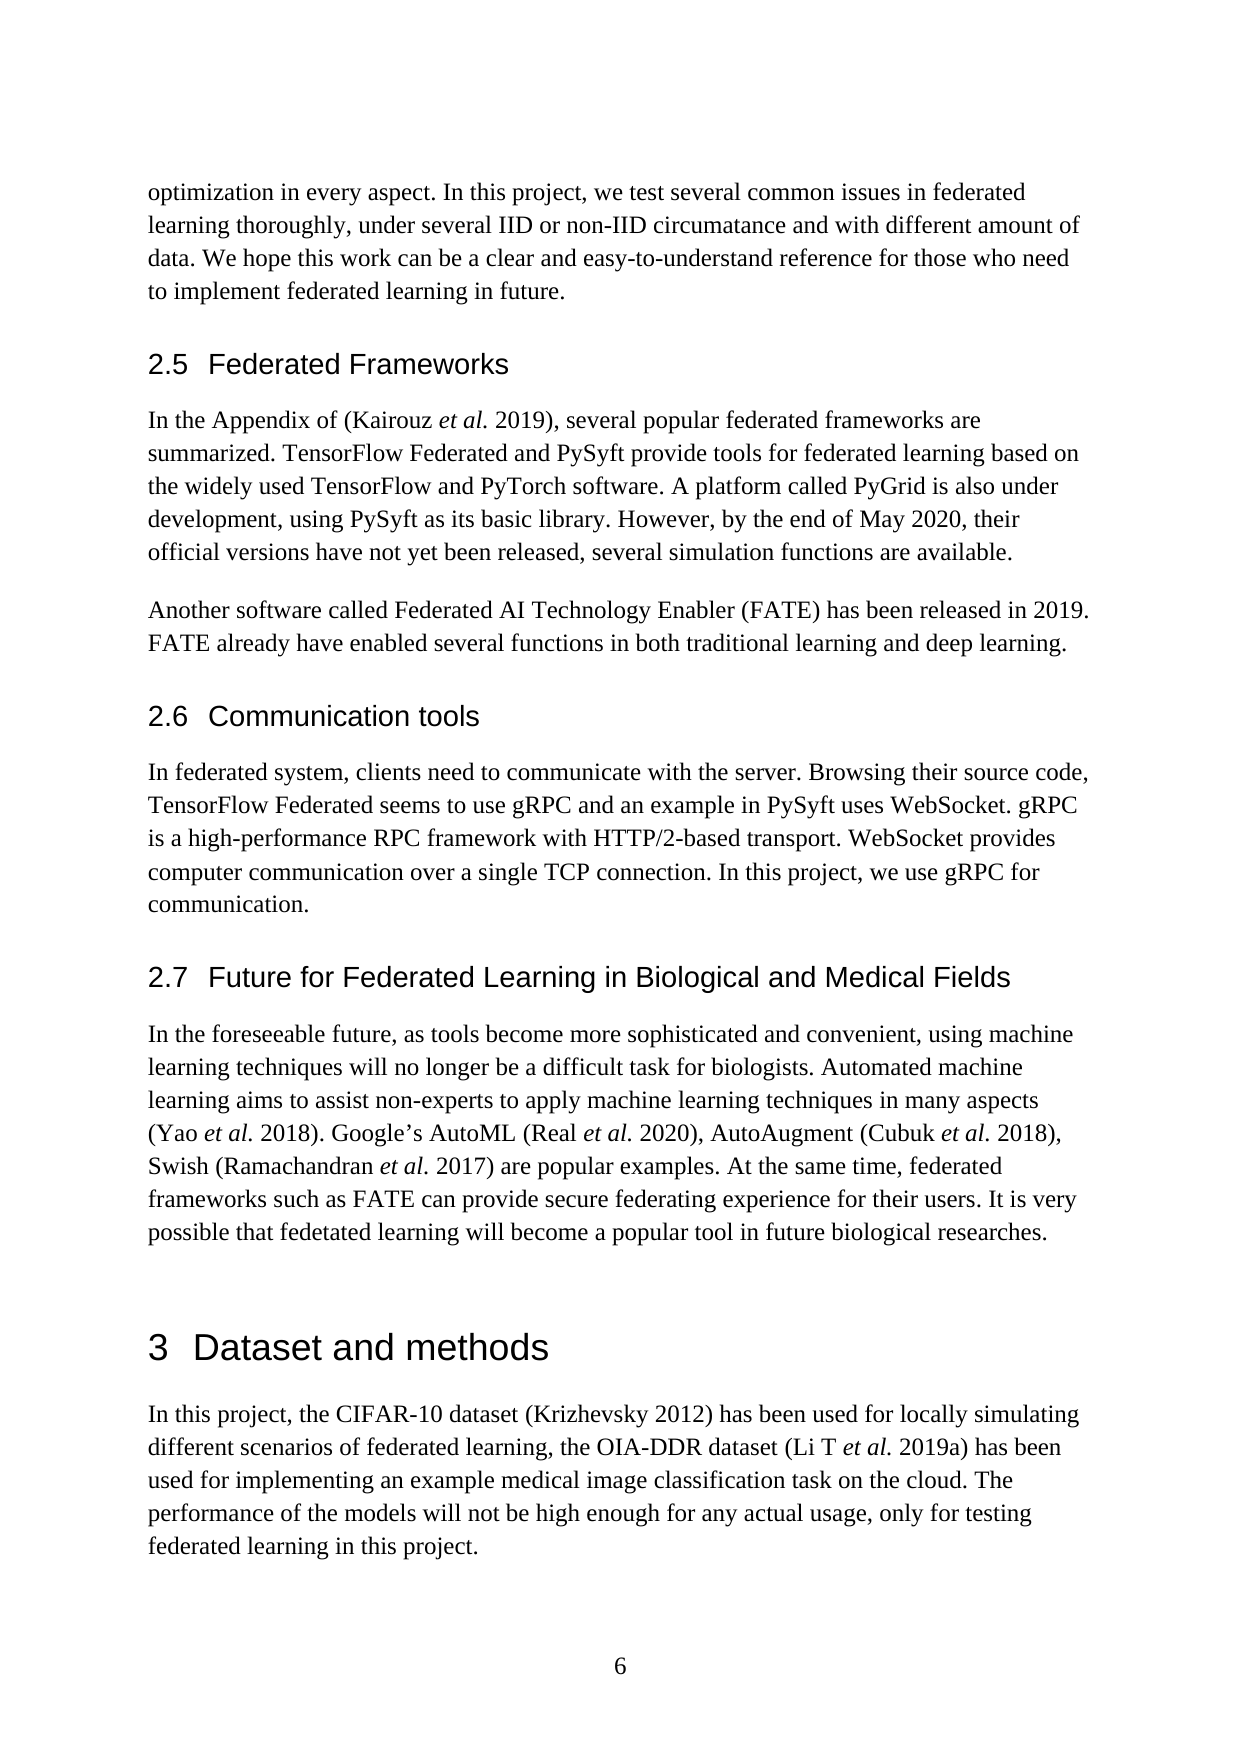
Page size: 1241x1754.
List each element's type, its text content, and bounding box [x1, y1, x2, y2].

text In federated system, clients need to communicate with the server. Browsing their source code, TensorFlow Federated seems to use gRPC and an example in PySyft uses WebSocket. gRPC is a high-performance RPC framework with HTTP/2-based transport. WebSocket provides computer communication over a single TCP connection. In this project, we use gRPC for communication. [148, 757, 1092, 918]
subtitle Communication tools [148, 699, 1092, 732]
text Another software called Federated AI Technology Enabler (FATE) has been released in 2019. FATE already have enabled several functions in both traditional learning and deep learning. [148, 595, 1092, 657]
subtitle Dataset and methods [148, 1325, 1092, 1368]
subtitle Federated Frameworks [148, 347, 1092, 380]
subtitle Future for Federated Learning in Biological and Medical Fields [148, 960, 1092, 994]
text In this project, the CIFAR-10 dataset (Krizhevsky 2012) has been used for locally simulating different scenarios of federated learning, the OIA-DDR dataset (Li T et al. 2019a) has been used for implementing an example medical image classification task on the cloud. The performance of the models will not be high enough for any actual usage, only for testing federated learning in this project. [148, 1399, 1092, 1560]
text In the Appendix of (Kairouz et al. 2019), several popular federated frameworks are summarized. TensorFlow Federated and PySyft provide tools for federated learning based on the widely used TensorFlow and PyTorch software. A platform called PyGrid is also under development, using PySyft as its basic library. However, by the end of May 2020, their official versions have not yet been released, several simulation functions are available. [148, 405, 1092, 566]
text In the foreseeable future, as tools become more sophisticated and convenient, using machine learning techniques will no longer be a difficult task for biologists. Automated machine learning aims to assist non-experts to apply machine learning techniques in many aspects (Yao et al. 2018). Google’s AutoML (Real et al. 2020), AutoAugment (Cubuk et al. 2018), Swish (Ramachandran et al. 2017) are popular examples. At the same time, federated frameworks such as FATE can provide secure federating experience for their users. It is very possible that fedetated learning will become a popular tool in future biological researches. [148, 1019, 1092, 1246]
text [148, 177, 1092, 305]
